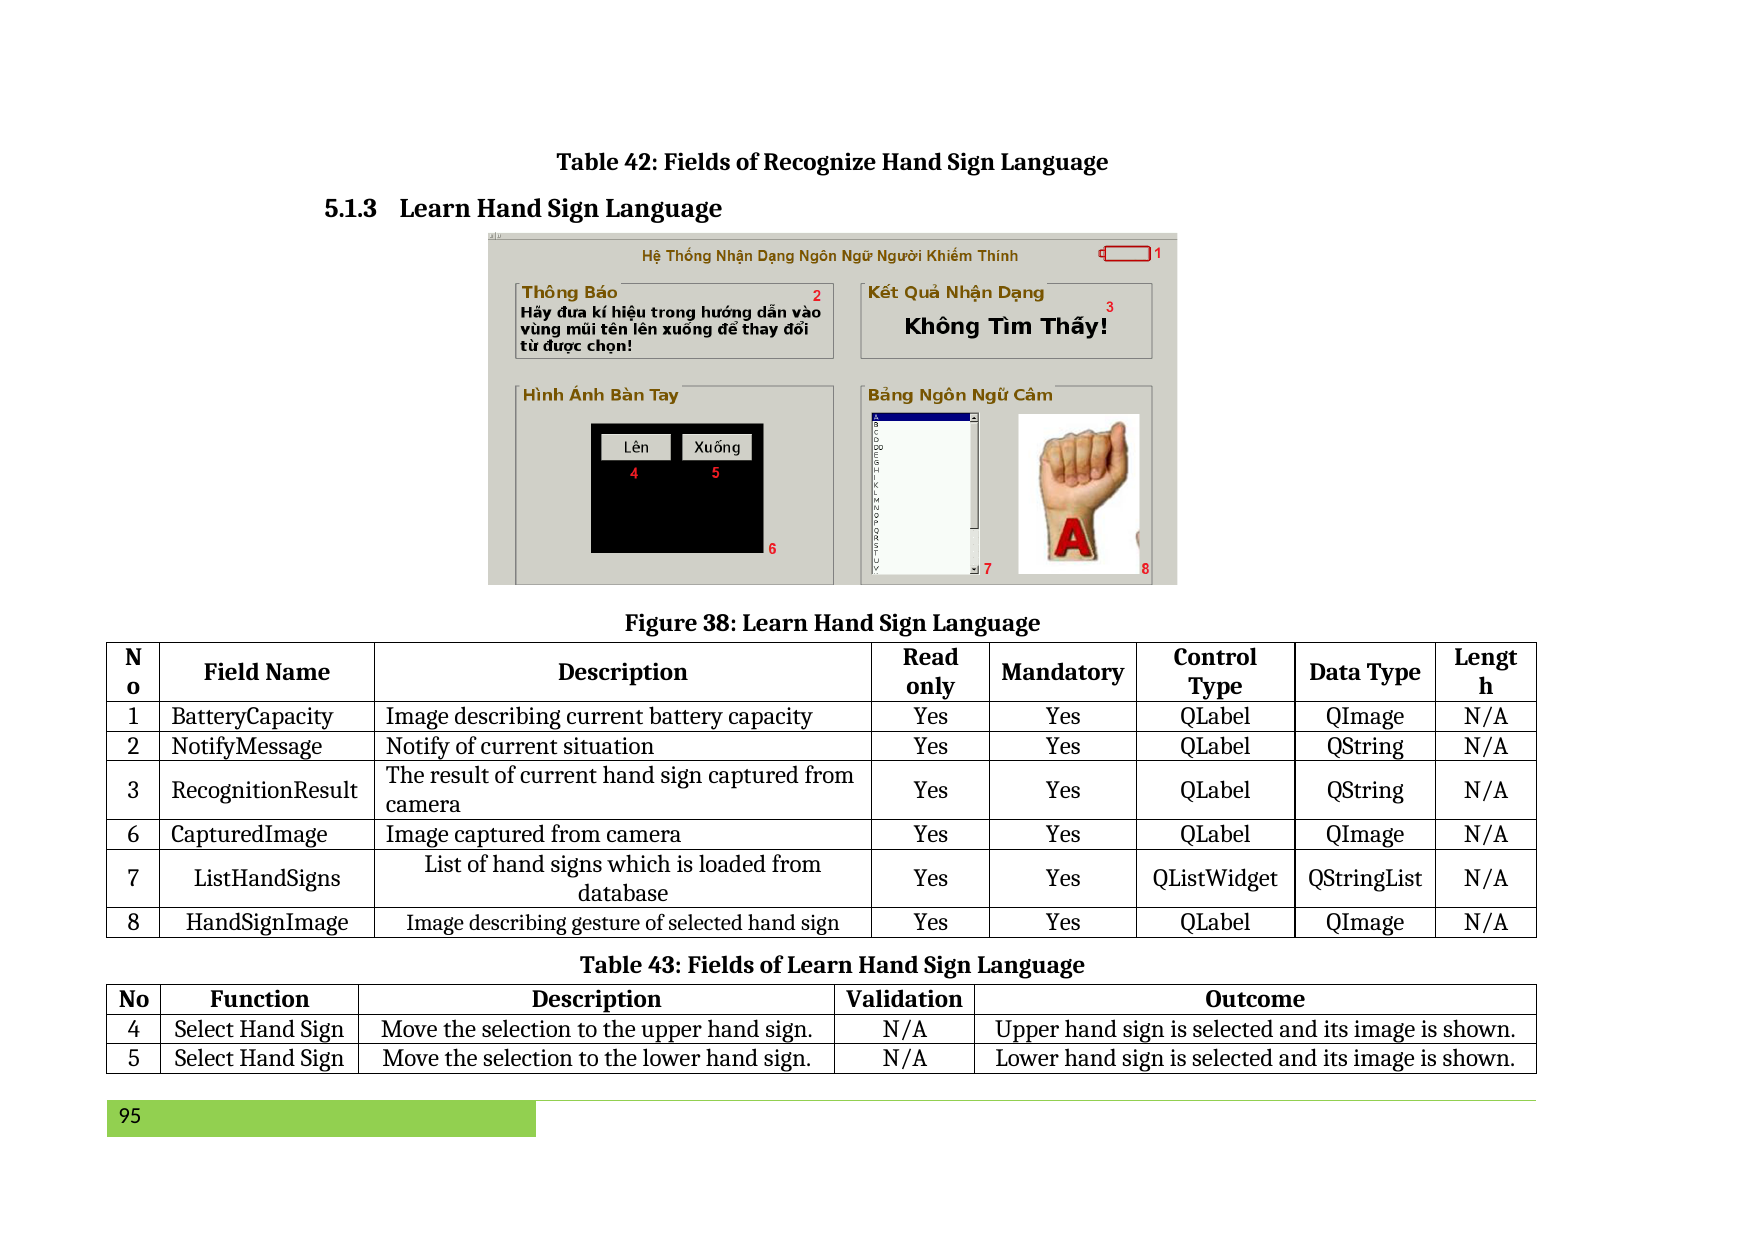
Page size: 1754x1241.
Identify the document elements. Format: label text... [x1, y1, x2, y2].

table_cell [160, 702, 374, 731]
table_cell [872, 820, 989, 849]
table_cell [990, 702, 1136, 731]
text Figure 38: Learn Hand Sign Language [118, 609, 1547, 638]
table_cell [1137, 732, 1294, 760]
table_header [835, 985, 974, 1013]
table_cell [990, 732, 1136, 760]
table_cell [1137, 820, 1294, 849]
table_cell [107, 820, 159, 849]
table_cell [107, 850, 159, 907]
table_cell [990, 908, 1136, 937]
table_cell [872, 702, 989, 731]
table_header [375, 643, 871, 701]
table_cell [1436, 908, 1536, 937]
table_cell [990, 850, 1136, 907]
list Table 42: Fields of Recognize Hand Sign Language [118, 148, 1547, 176]
picture [488, 232, 1178, 585]
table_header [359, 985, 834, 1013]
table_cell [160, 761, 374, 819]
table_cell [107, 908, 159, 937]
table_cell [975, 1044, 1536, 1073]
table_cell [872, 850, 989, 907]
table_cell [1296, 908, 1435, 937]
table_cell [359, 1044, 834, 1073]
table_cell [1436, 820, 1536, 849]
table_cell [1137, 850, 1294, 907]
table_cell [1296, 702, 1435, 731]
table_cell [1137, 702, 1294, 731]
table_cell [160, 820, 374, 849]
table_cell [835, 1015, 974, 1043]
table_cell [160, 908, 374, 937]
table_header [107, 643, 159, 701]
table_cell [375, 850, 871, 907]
subtitle Learn Hand Sign Language [324, 193, 1547, 224]
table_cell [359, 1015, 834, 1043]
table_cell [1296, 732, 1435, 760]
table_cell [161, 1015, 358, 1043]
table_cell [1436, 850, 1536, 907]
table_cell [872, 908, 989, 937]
list Table 43: Fields of Learn Hand Sign Language [118, 951, 1547, 979]
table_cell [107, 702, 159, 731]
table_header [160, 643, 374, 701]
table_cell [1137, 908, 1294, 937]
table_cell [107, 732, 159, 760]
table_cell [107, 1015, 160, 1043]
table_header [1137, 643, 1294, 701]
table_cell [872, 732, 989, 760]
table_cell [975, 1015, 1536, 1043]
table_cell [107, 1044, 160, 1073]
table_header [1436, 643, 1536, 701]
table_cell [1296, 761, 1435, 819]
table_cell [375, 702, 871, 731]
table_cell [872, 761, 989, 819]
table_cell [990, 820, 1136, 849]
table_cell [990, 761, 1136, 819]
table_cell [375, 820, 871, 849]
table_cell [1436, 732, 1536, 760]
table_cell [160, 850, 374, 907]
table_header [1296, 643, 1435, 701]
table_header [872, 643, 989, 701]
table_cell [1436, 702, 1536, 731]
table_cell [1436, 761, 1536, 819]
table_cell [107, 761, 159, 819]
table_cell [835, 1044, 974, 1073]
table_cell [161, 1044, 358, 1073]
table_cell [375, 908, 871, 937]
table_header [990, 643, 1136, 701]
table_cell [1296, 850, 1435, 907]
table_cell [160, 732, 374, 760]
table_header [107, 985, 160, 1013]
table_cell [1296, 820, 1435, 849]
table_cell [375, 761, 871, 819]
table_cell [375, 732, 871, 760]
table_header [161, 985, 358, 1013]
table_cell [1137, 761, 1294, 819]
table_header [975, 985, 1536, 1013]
